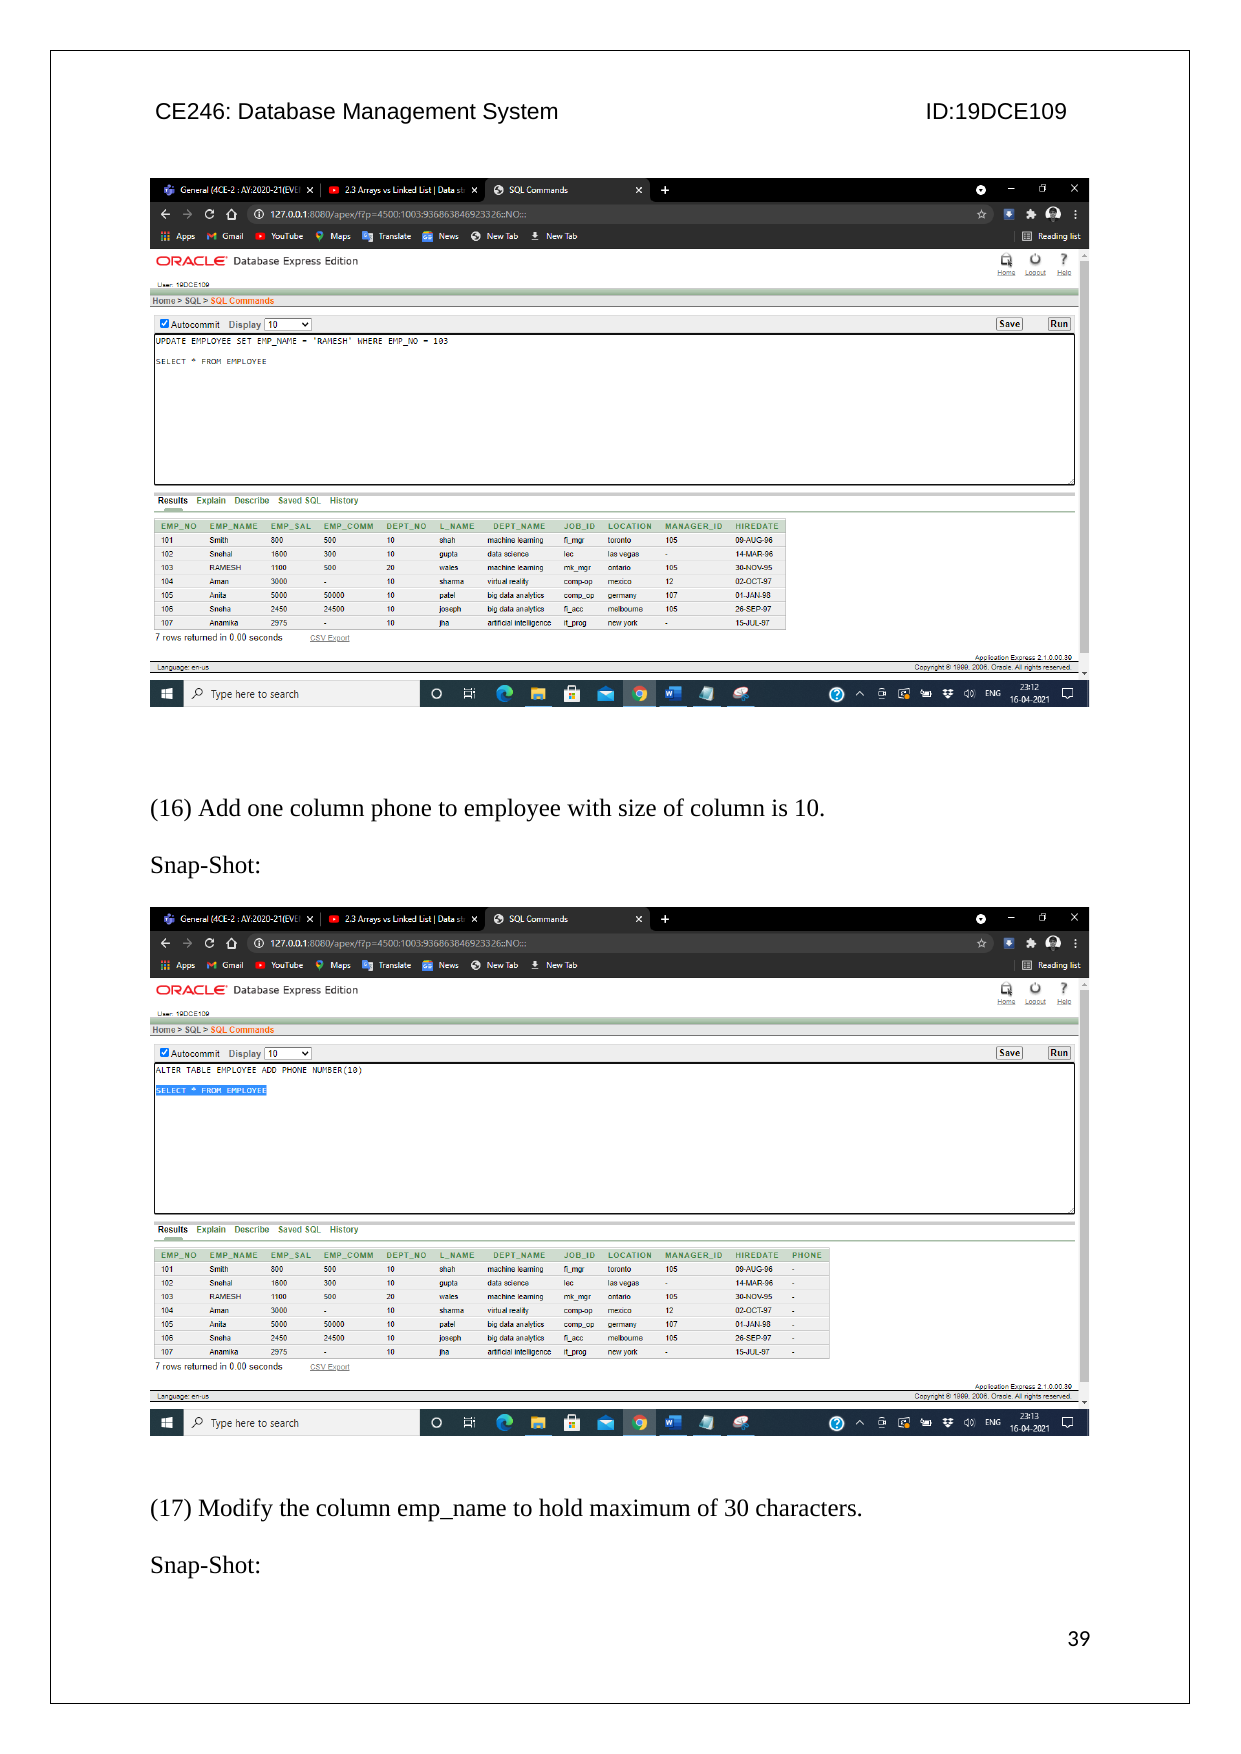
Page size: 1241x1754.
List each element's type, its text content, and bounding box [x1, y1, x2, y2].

picture [150, 178, 1090, 707]
picture [150, 907, 1090, 1436]
text (16) Add one column phone to employee with size of column is 10. [150, 793, 1090, 821]
text (17) Modify the column emp_name to hold maximum of 30 characters. [150, 1493, 1090, 1521]
text Snap-Shot: [150, 1550, 1090, 1579]
text Snap-Shot: [150, 850, 1090, 879]
